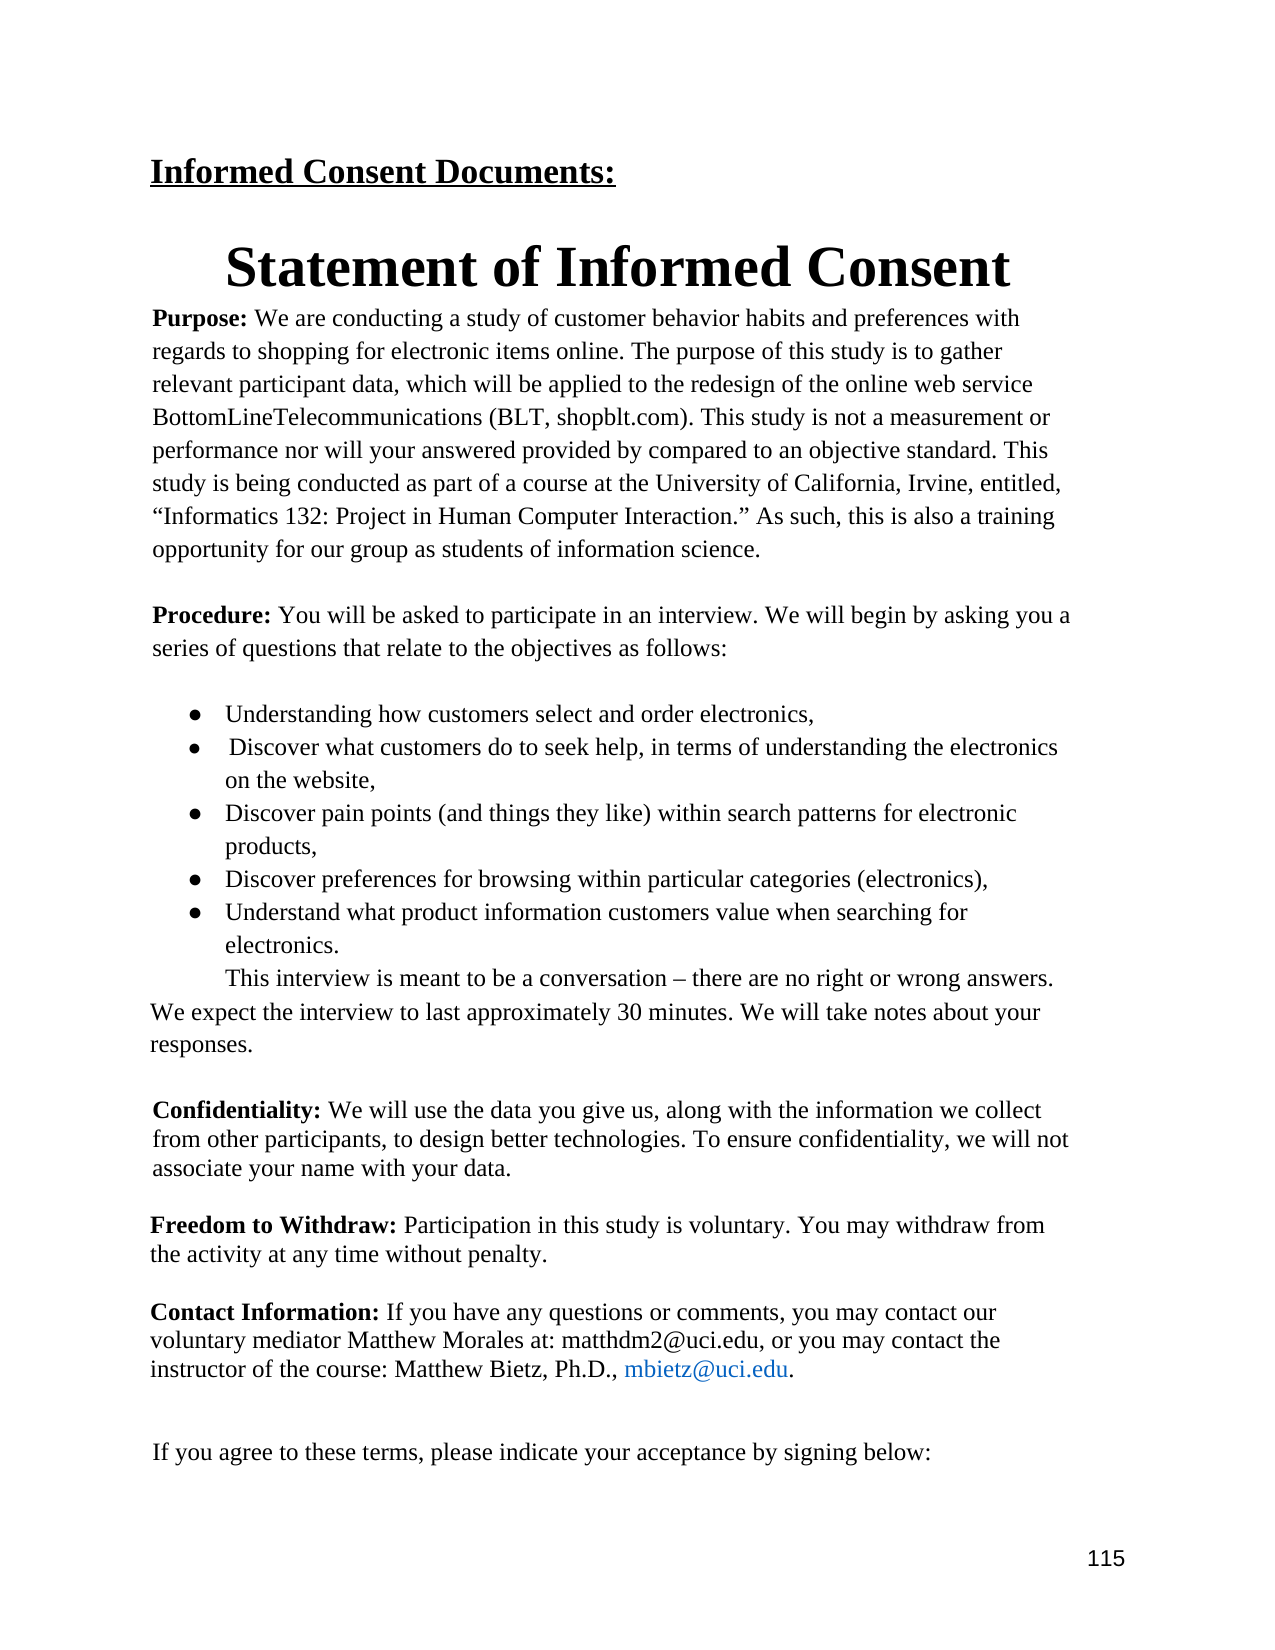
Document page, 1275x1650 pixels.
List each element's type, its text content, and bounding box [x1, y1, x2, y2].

text Confidentiality: We will use the data you give us, along with the information we collect from other participants, to design better technologies. To ensure confidentiality, we will not associate your name with your data. [152, 1096, 1078, 1182]
text If you agree to these terms, please indicate your acceptance by signing below: [152, 1437, 1078, 1466]
text Purpose: We are conducting a study of customer behavior habits and preferences with regards to shopping for electronic items online. The purpose of this study is to gather relevant participant data, which will be applied to the redesign of the online web service BottomLineTelecommunications (BLT, shopblt.com). This study is not a measurement or performance nor will your answered provided by compared to an objective standard. This study is being conducted as part of a course at the University of California, Irvine, entitled, “Informatics 132: Project in Human Computer Interaction.” As such, this is also a training opportunity for our group as students of information science. [152, 303, 1078, 563]
text Freedom to Withdraw: Participation in this study is voluntary. You may withdraw from the activity at any time without penalty. Contact Information: If you have any questions or comments, you may contact our voluntary mediator Matthew Morales at: matthdm2@uci.edu, or you may contact the instructor of the course: Matthew Bietz, Ph.D., mbietz@uci.edu. [150, 1182, 1078, 1383]
list Understand what product information customers value when searching for electronics. [187, 897, 1078, 959]
list Discover pain points (and things they like) within search patterns for electronic products, [187, 798, 1078, 860]
text This interview is meant to be a conversation – there are no right or wrong answers. We expect the interview to last approximately 30 minutes. We will take notes about your responses. [150, 963, 1078, 1058]
list Discover preferences for browsing within particular categories (electronics), [187, 864, 1078, 893]
list Understanding how customers select and order electronics, [187, 699, 1078, 728]
subtitle Informed Consent Documents: [150, 150, 1078, 191]
text Procedure: You will be asked to participate in an interview. We will begin by asking you a series of questions that relate to the objectives as follows: [152, 600, 1078, 662]
list Discover what customers do to seek help, in terms of understanding the electronics on the website, [187, 732, 1078, 794]
text Statement of Informed Consent [150, 232, 1078, 299]
